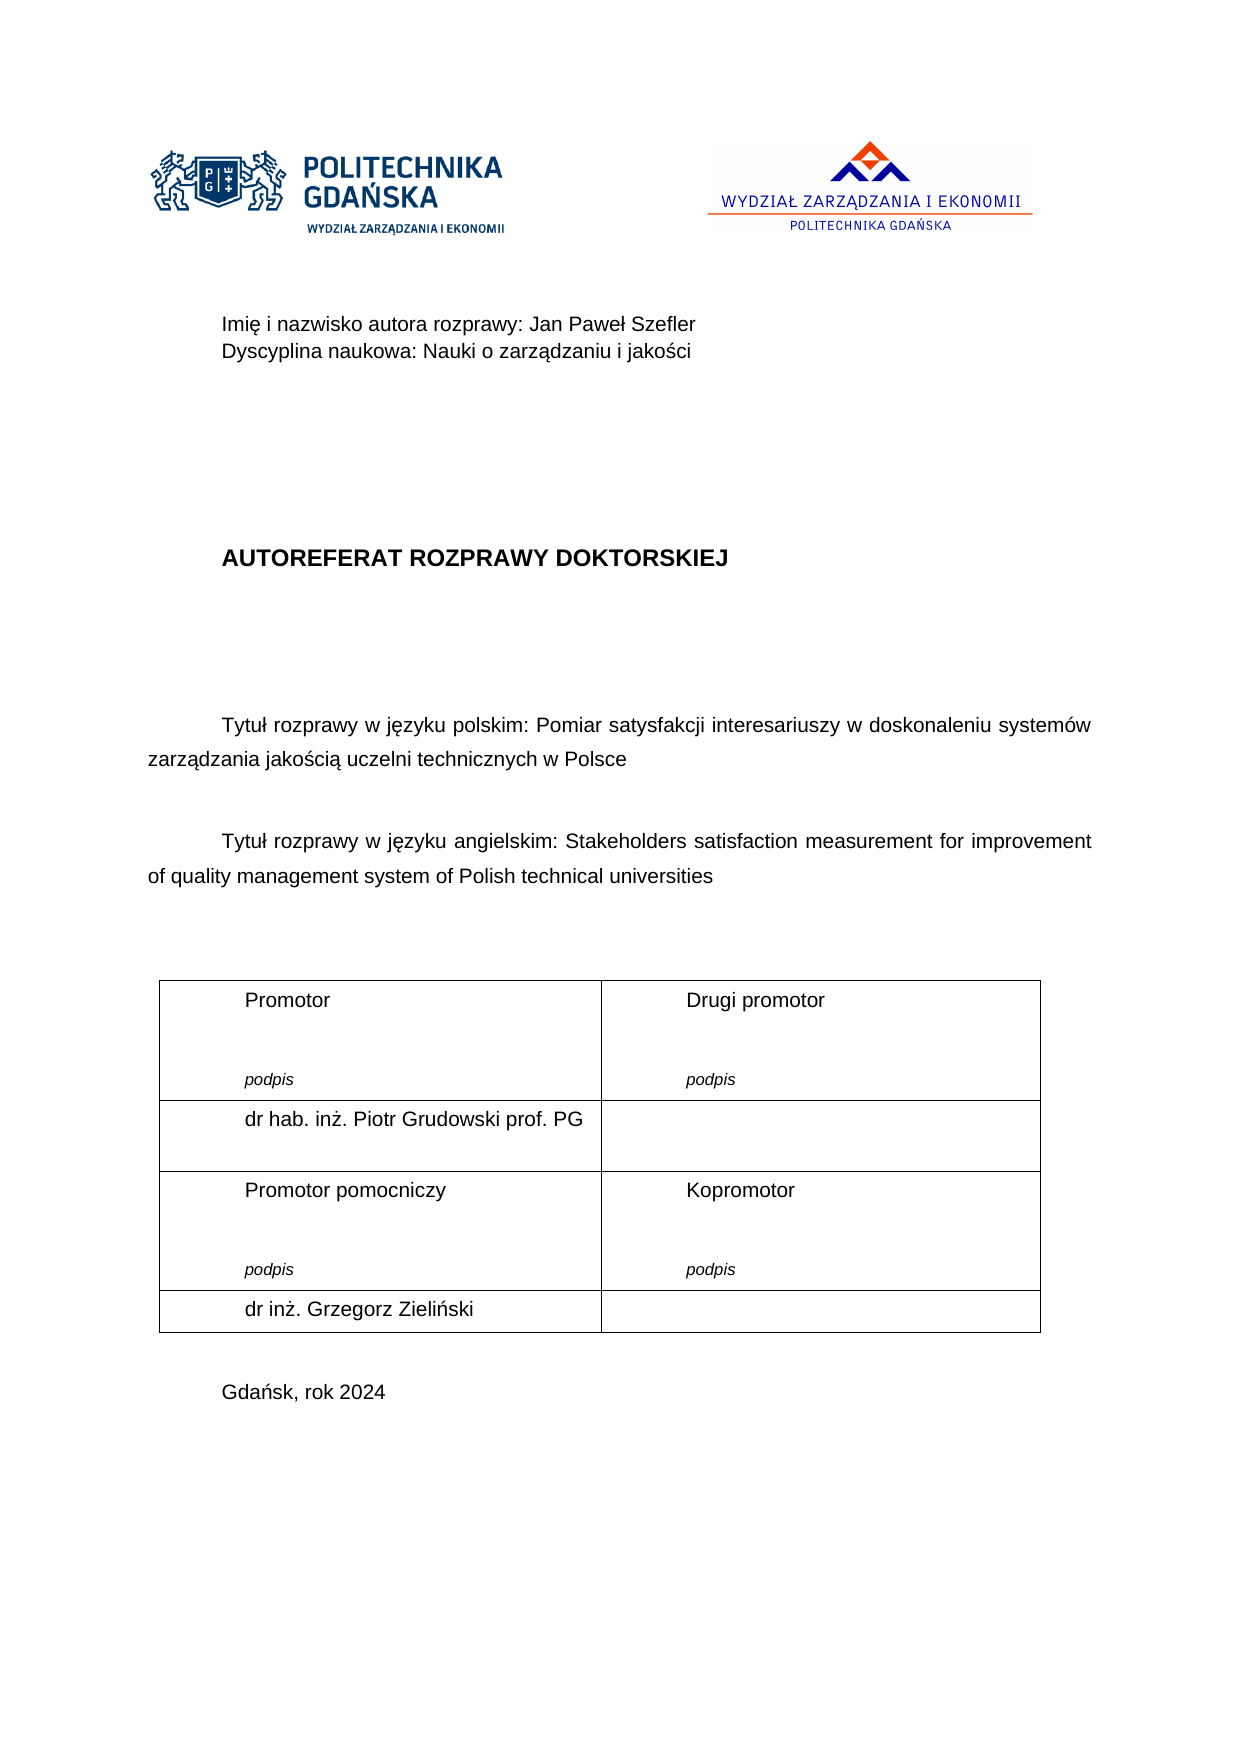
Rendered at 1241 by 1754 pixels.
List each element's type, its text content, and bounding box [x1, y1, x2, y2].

table_header Promotor podpis [160, 981, 601, 1099]
text AUTOREFERAT ROZPRAWY DOKTORSKIEJ [148, 543, 1093, 571]
table_cell [602, 1291, 1040, 1332]
text Dyscyplina naukowa: Nauki o zarządzaniu i jakości [148, 339, 1093, 363]
table_header Drugi promotor podpis [602, 981, 1040, 1099]
table_cell dr inż. Grzegorz Zieliński [160, 1291, 601, 1332]
table_cell dr hab. inż. Piotr Grudowski prof. PG [160, 1101, 601, 1171]
text Gdańsk, rok 2024 [148, 1380, 1093, 1404]
text Tytuł rozprawy w języku polskim: Pomiar satysfakcji interesariuszy w doskonaleniu systemów zarządzania jakością uczelni technicznych w Polsce [148, 713, 1093, 771]
picture [707, 141, 1033, 230]
table_cell [602, 1101, 1040, 1171]
text Tytuł rozprawy w języku angielskim: Stakeholders satisfaction measurement for improvement of quality management system of Polish technical universities [148, 829, 1093, 888]
table_cell Promotor pomocniczy podpis [160, 1172, 601, 1289]
text Imię i nazwisko autora rozprawy: Jan Paweł Szefler [148, 311, 1093, 335]
picture [148, 148, 507, 238]
table_cell Kopromotor podpis [602, 1172, 1040, 1289]
